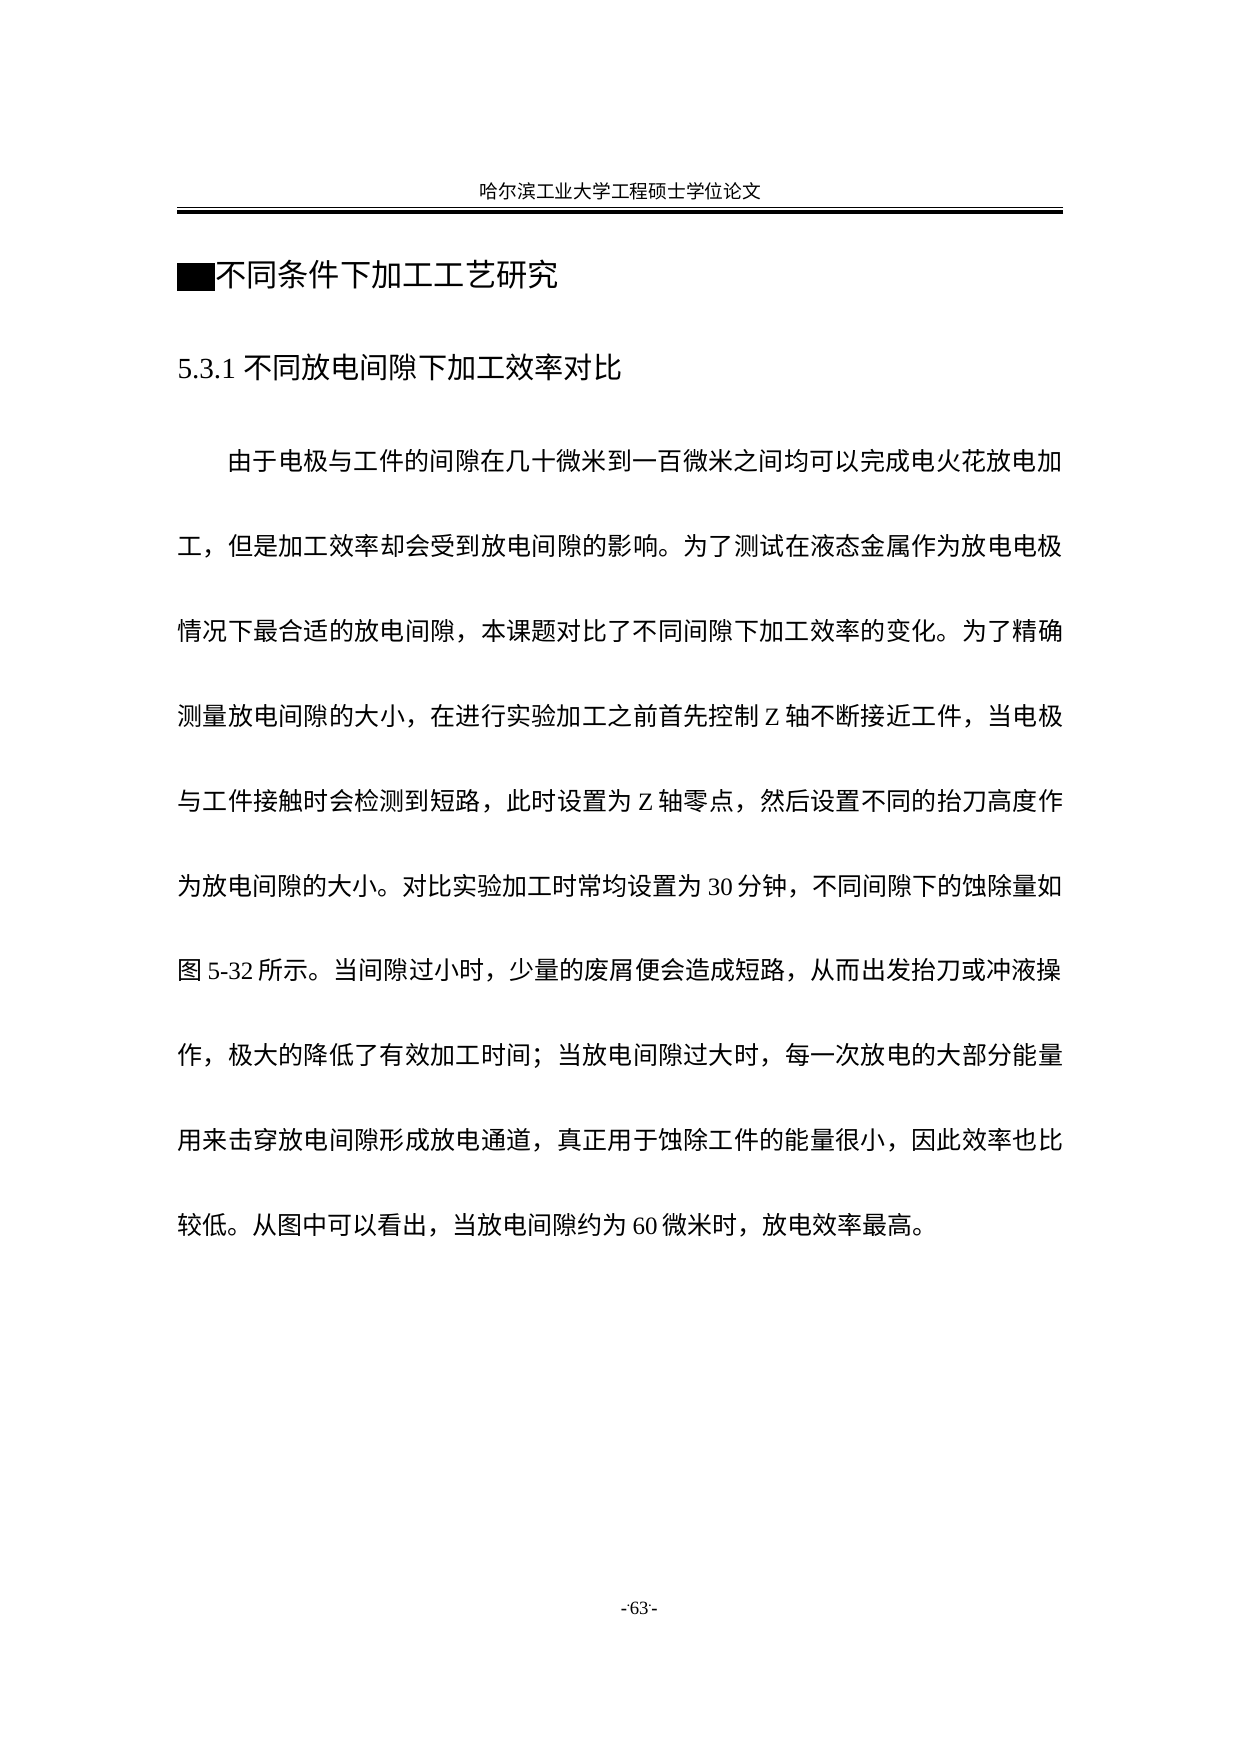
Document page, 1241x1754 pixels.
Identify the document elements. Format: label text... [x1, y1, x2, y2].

subtitle 不同放电间隙下加工效率对比 [177, 332, 1063, 400]
subtitle 不同条件下加工工艺研究 [177, 238, 1063, 306]
